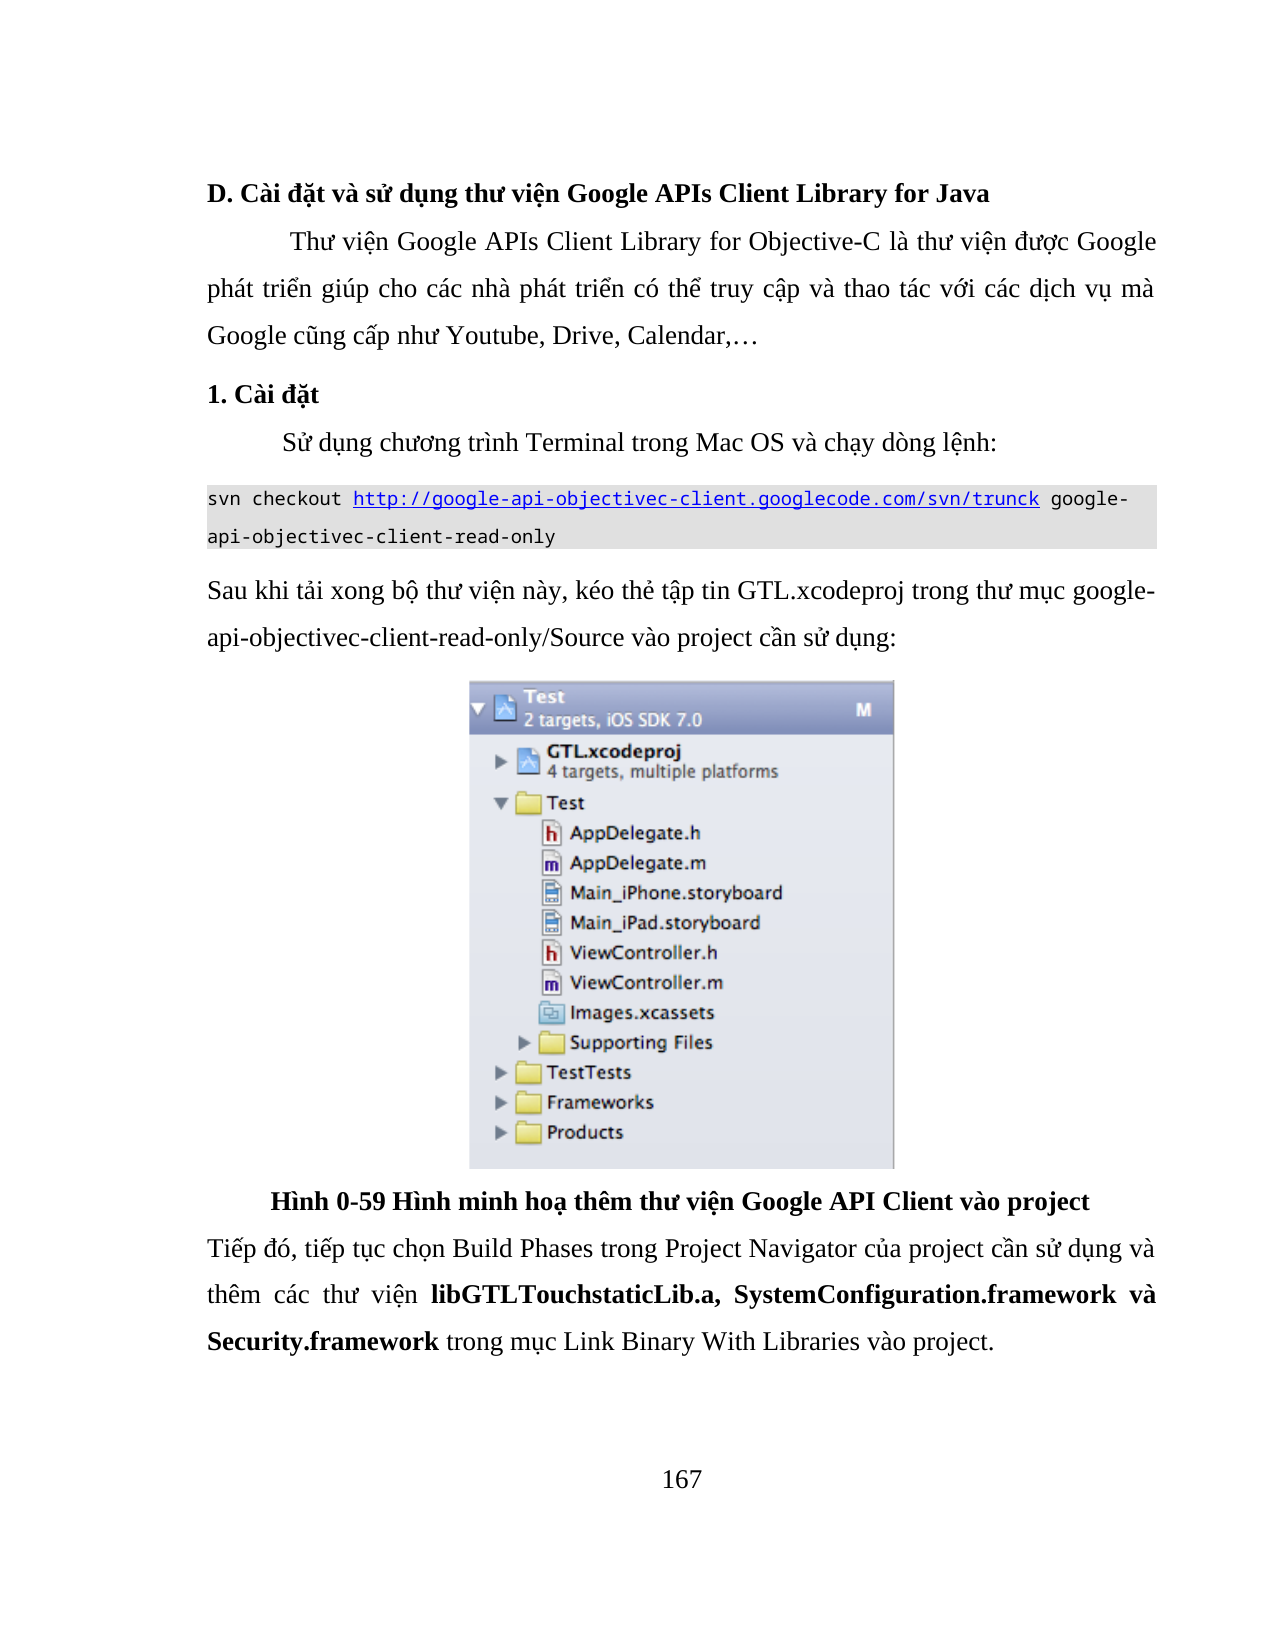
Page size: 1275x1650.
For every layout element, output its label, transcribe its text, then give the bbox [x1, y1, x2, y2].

text Sử dụng chương trình Terminal trong Mac OS và chạy dòng lệnh: [207, 426, 1157, 457]
text Thư viện Google APIs Client Library for Objective-C là thư viện được Google phát triển giúp cho các nhà phát triển có thể truy cập và thao tác với các dịch vụ mà Google cũng cấp như Youtube, Drive, Calendar,… [207, 225, 1157, 350]
text svn checkout http://google-api-objectivec-client.googlecode.com/svn/trunck google-api-objectivec-client-read-only [207, 485, 1157, 549]
picture [469, 680, 895, 1169]
text D. Cài đặt và sử dụng thư viện Google APIs Client Library for Java [207, 177, 1157, 208]
text Sau khi tải xong bộ thư viện này, kéo thẻ tập tin GTL.xcodeproj trong thư mục google-api-objectivec-client-read-only/Source vào project cần sử dụng: [207, 574, 1157, 652]
text Tiếp đó, tiếp tục chọn Build Phases trong Project Navigator của project cần sử dụng và thêm các thư viện libGTLTouchstaticLib.a, SystemConfiguration.framework và Security.framework trong mục Link Binary With Libraries vào project. [207, 1232, 1157, 1356]
text Hình 0-1 Hình minh hoạ thêm thư viện Google API Client vào project [207, 1185, 1154, 1216]
text 1. Cài đặt [207, 378, 1157, 409]
